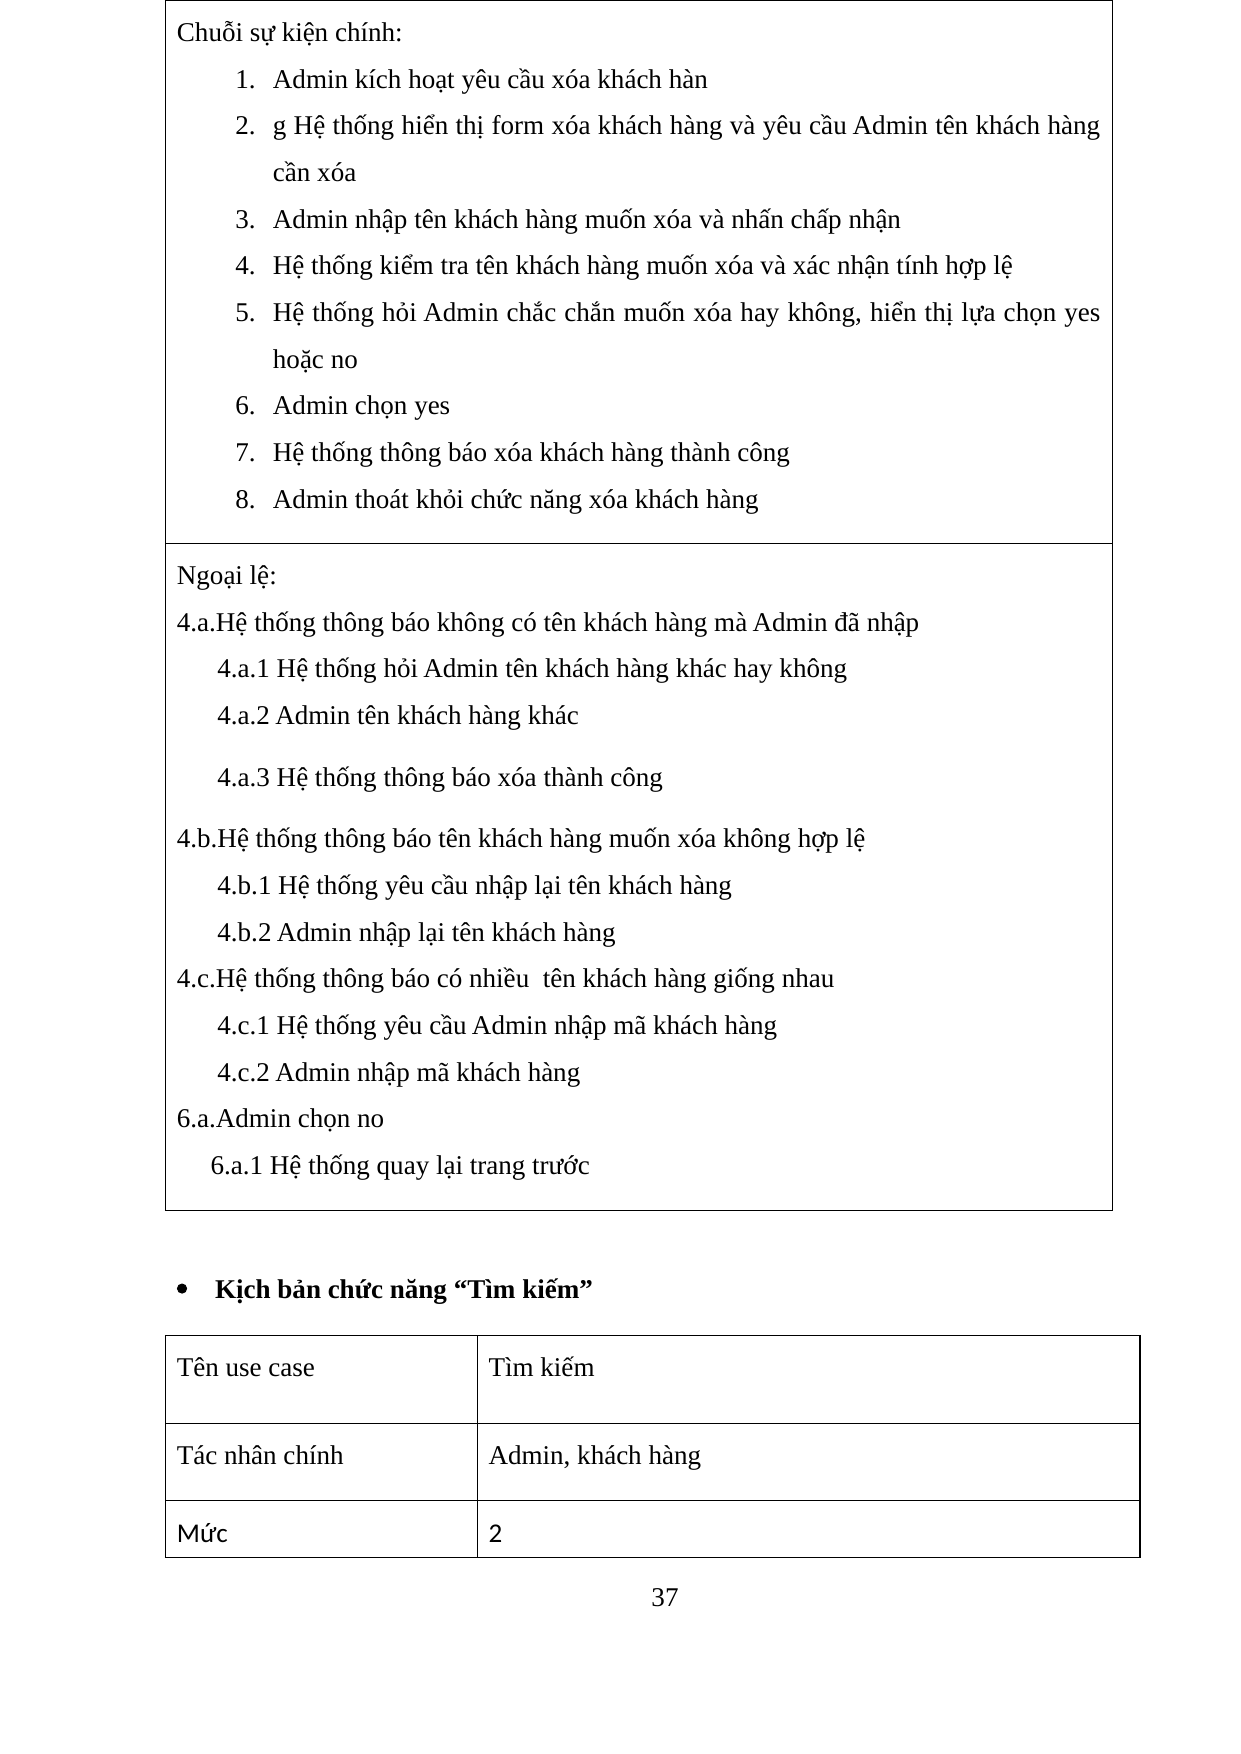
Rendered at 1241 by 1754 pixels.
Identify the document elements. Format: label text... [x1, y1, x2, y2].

table_cell Mức [166, 1501, 477, 1557]
table_header Chuỗi sự kiện chính: Admin kích hoạt yêu cầu xóa khách hàn g Hệ thống hiển thị form xóa khách hàng và yêu cầu Admin tên khách hàng cần xóa Admin nhập tên khách hàng muốn xóa và nhấn chấp nhận Hệ thống kiểm tra tên khách hàng muốn xóa và xác nhận tính hợp lệ Hệ thống hỏi Admin chắc chắn muốn xóa hay không, hiển thị lựa chọn yes hoặc no Admin chọn yes Hệ thống thông báo xóa khách hàng thành công Admin thoát khỏi chức năng xóa khách hàng [166, 1, 1112, 543]
table_header Tên use case [166, 1336, 477, 1423]
table_header Tìm kiếm [478, 1336, 1139, 1423]
table_cell Tác nhân chính [166, 1424, 477, 1500]
table_cell 2 [478, 1501, 1139, 1557]
list Kịch bản chức năng “Tìm kiếm” [177, 1273, 1122, 1304]
table_cell Admin, khách hàng [478, 1424, 1139, 1500]
table_cell Ngoại lệ: 4.a.Hệ thống thông báo không có tên khách hàng mà Admin đã nhập 4.a.1 Hệ thống hỏi Admin tên khách hàng khác hay không 4.a.2 Admin tên khách hàng khác 4.a.3 Hệ thống thông báo xóa thành công 4.b.Hệ thống thông báo tên khách hàng muốn xóa không hợp lệ 4.b.1 Hệ thống yêu cầu nhập lại tên khách hàng 4.b.2 Admin nhập lại tên khách hàng 4.c.Hệ thống thông báo có nhiều tên khách hàng giống nhau 4.c.1 Hệ thống yêu cầu Admin nhập mã khách hàng 4.c.2 Admin nhập mã khách hàng 6.a.Admin chọn no 6.a.1 Hệ thống quay lại trang trước [166, 544, 1112, 1209]
